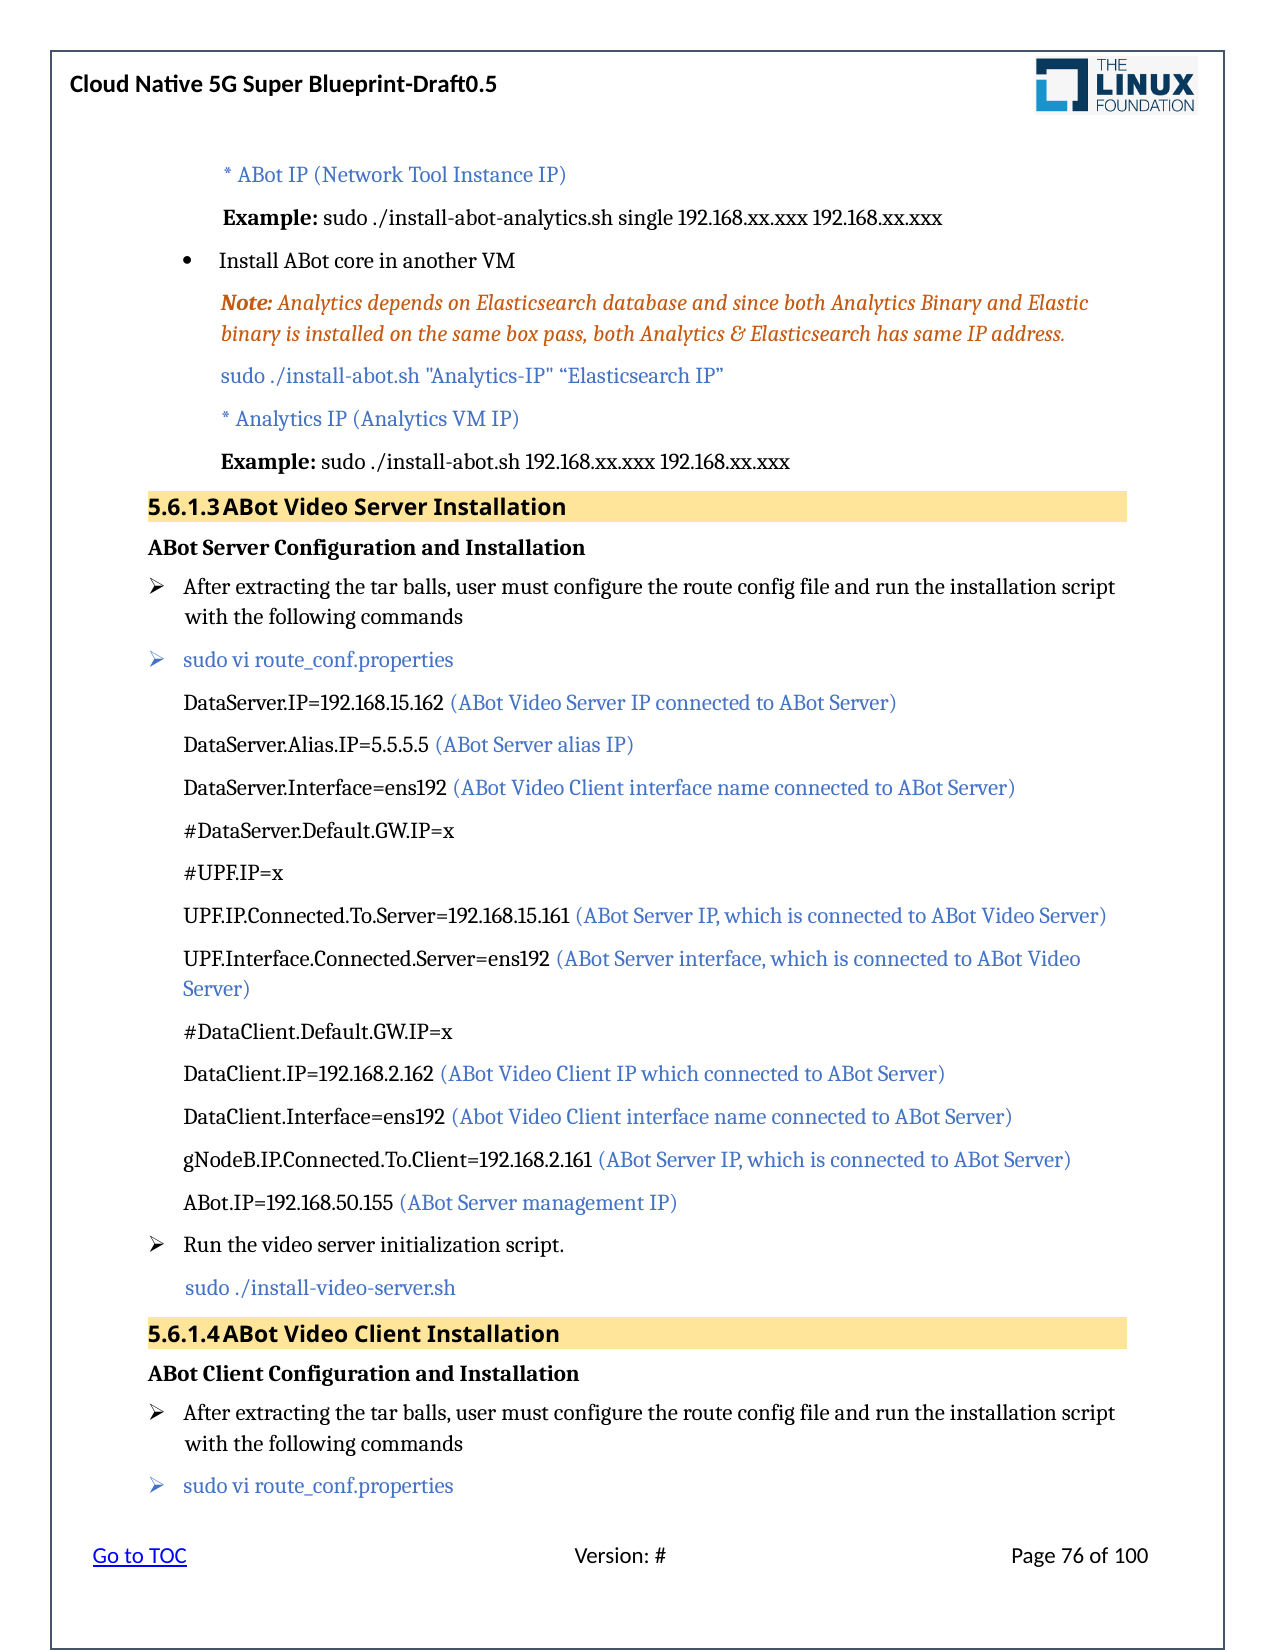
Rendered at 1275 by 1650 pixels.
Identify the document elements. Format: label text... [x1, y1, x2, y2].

picture [1034, 56, 1199, 115]
text * ABot IP (Network Tool Instance IP) [223, 162, 1127, 188]
list Run the video server initialization script. [148, 1232, 1127, 1258]
text UPF.Interface.Connected.Server=ens192 (ABot Server interface, which is connected to ABot Video Server) [183, 946, 1127, 1002]
text ABot Video Client Installation [148, 1317, 1127, 1349]
text #DataServer.Default.GW.IP=x [183, 817, 1127, 844]
text DataClient.Interface=ens192 (Abot Video Client interface name connected to ABot Server) [183, 1104, 1127, 1130]
text #UPF.IP=x [183, 860, 1127, 887]
list sudo vi route_conf.properties [148, 1473, 1127, 1499]
text sudo ./install-abot.sh "Analytics-IP" “Elasticsearch IP” [221, 363, 1127, 389]
text UPF.IP.Connected.To.Server=192.168.15.161 (ABot Server IP, which is connected to ABot Video Server) [183, 903, 1127, 929]
text sudo ./install-video-server.sh [185, 1275, 1127, 1301]
text ABot.IP=192.168.50.155 (ABot Server management IP) [183, 1189, 1127, 1216]
text gNodeB.IP.Connected.To.Client=192.168.2.161 (ABot Server IP, which is connected to ABot Server) [183, 1147, 1127, 1173]
text #DataClient.Default.GW.IP=x [183, 1018, 1127, 1045]
text DataServer.Interface=ens192 (ABot Video Client interface name connected to ABot Server) [183, 775, 1127, 801]
text DataClient.IP=192.168.2.162 (ABot Video Client IP which connected to ABot Server) [183, 1061, 1127, 1088]
list sudo vi route_conf.properties [148, 647, 1127, 673]
text Example: sudo ./install-abot.sh 192.168.xx.xxx 192.168.xx.xxx [221, 448, 1127, 475]
text DataServer.IP=192.168.15.162 (ABot Video Server IP connected to ABot Server) [183, 689, 1127, 716]
list After extracting the tar balls, user must configure the route config file and run the installation script with the following commands [148, 574, 1127, 630]
text ABot Server Configuration and Installation [148, 535, 1127, 561]
text * Analytics IP (Analytics VM IP) [221, 406, 1127, 432]
text DataServer.Alias.IP=5.5.5.5 (ABot Server alias IP) [183, 732, 1127, 758]
text ABot Video Server Installation [148, 491, 1127, 522]
list After extracting the tar balls, user must configure the route config file and run the installation script with the following commands [148, 1400, 1127, 1457]
list Install ABot core in another VM [183, 247, 1127, 274]
text Example: sudo ./install-abot-analytics.sh single 192.168.xx.xxx 192.168.xx.xxx [223, 205, 1127, 231]
text ABot Client Configuration and Installation [148, 1361, 1127, 1388]
